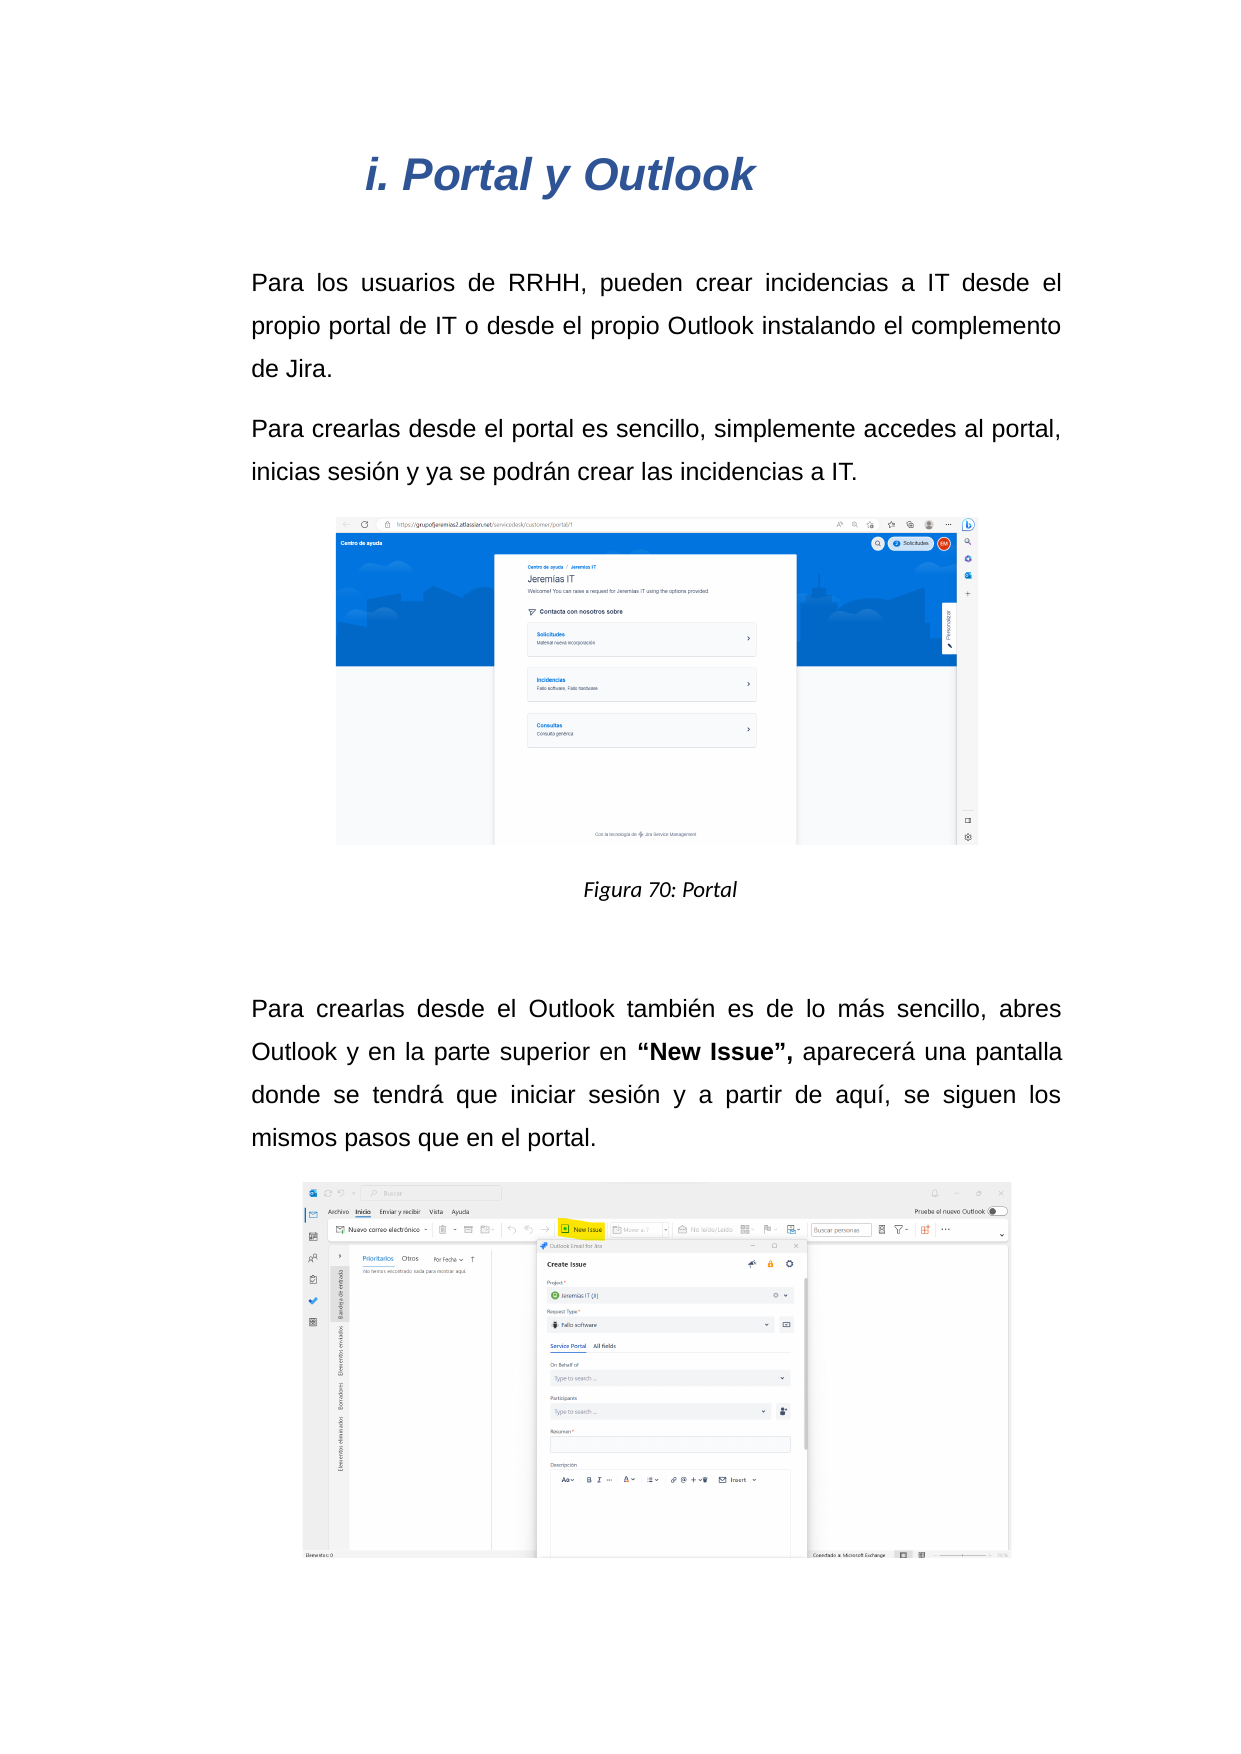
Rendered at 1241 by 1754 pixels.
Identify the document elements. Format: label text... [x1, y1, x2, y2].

list Portal y Outlook [365, 148, 1063, 200]
text Para los usuarios de RRHH, pueden crear incidencias a IT desde el propio portal de IT o desde el propio Outlook instalando el complemento de Jira. [251, 268, 1063, 383]
picture [335, 517, 979, 845]
text Figura 70: Portal [260, 875, 1063, 903]
text Para crearlas desde el portal es sencillo, simplemente accedes al portal, inicias sesión y ya se podrán crear las incidencias a IT. [251, 414, 1063, 486]
picture [302, 1182, 1012, 1558]
text Para crearlas desde el Outlook también es de lo más sencillo, abres Outlook y en la parte superior en “New Issue”, aparecerá una pantalla donde se tendrá que iniciar sesión y a partir de aquí, se siguen los mismos pasos que en el portal. [251, 993, 1063, 1152]
